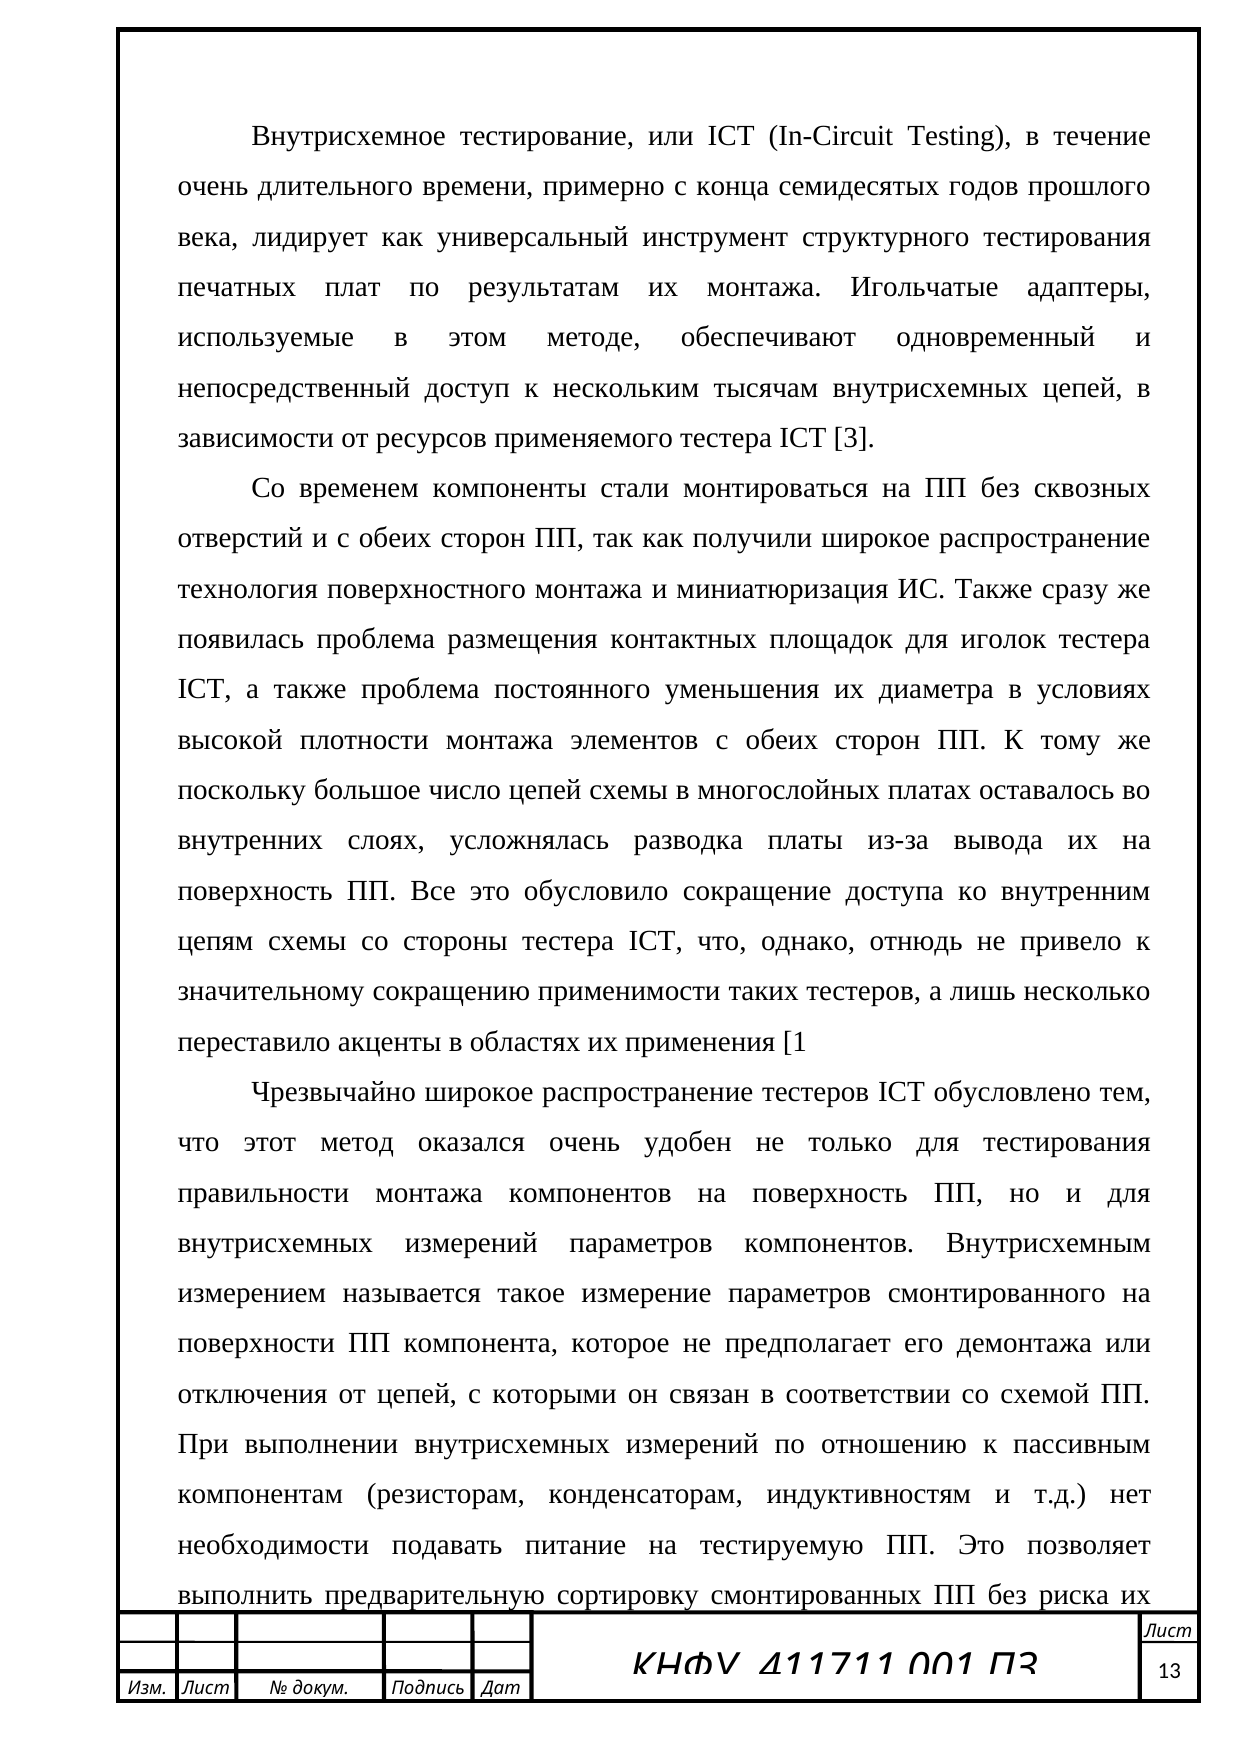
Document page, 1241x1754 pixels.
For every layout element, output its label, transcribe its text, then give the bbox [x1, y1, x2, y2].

text Со временем компоненты стали монтироваться на ПП без сквозных отверстий и с обеих сторон ПП, так как получили широкое распространение технология поверхностного монтажа и миниатюризация ИС. Также сразу же появилась проблема размещения контактных площадок для иголок тестера ICT, а также проблема постоянного уменьшения их диаметра в условиях высокой плотности монтажа элементов с обеих сторон ПП. К тому же поскольку большое число цепей схемы в многослойных платах оставалось во внутренних слоях, усложнялась разводка платы из-за вывода их на поверхность ПП. Все это обусловило сокращение доступа ко внутренним цепям схемы со стороны тестера ICT, что, однако, отнюдь не привело к значительному сокращению применимости таких тестеров, а лишь несколько переставило акценты в областях их применения [1 [177, 470, 1152, 1057]
text Внутрисхемное тестирование, или ICT (In-Circuit Testing), в течение очень длительного времени, примерно с конца семидесятых годов прошлого века, лидирует как универсальный инструмент структурного тестирования печатных плат по результатам их монтажа. Игольчатые адаптеры, используемые в этом методе, обеспечивают одновременный и непосредственный доступ к нескольким тысячам внутрисхемных цепей, в зависимости от ресурсов применяемого тестера ICT [3]. [177, 118, 1152, 453]
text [177, 1074, 1152, 1611]
